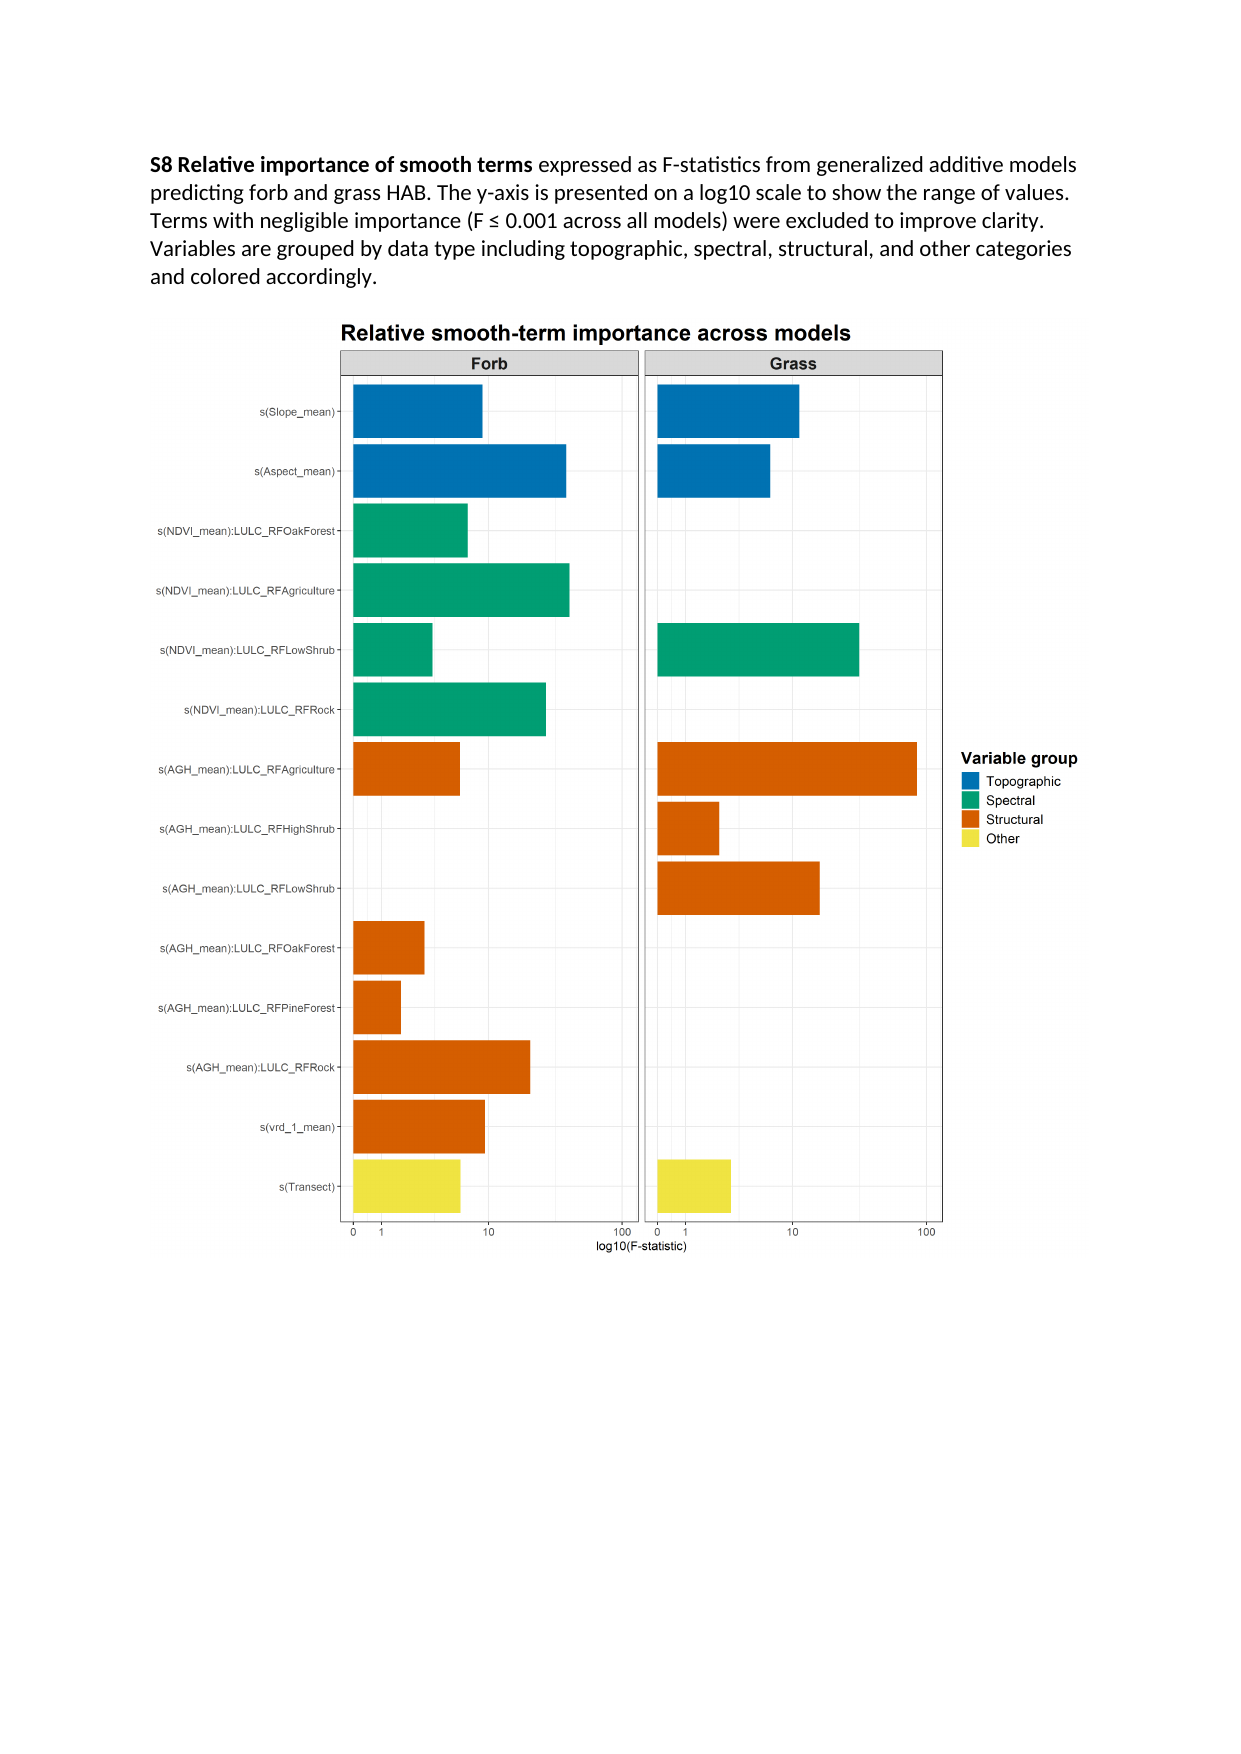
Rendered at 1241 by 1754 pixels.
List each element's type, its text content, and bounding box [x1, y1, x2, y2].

text S8 Relative importance of smooth terms expressed as F-statistics from generalized additive models predicting forb and grass HAB. The y-axis is presented on a log10 scale to show the range of values. Terms with negligible importance (F ≤ 0.001 across all models) were excluded to improve clarity. Variables are grouped by data type including topographic, spectral, structural, and other categories and colored accordingly. [150, 150, 1090, 290]
picture [150, 318, 1090, 1258]
